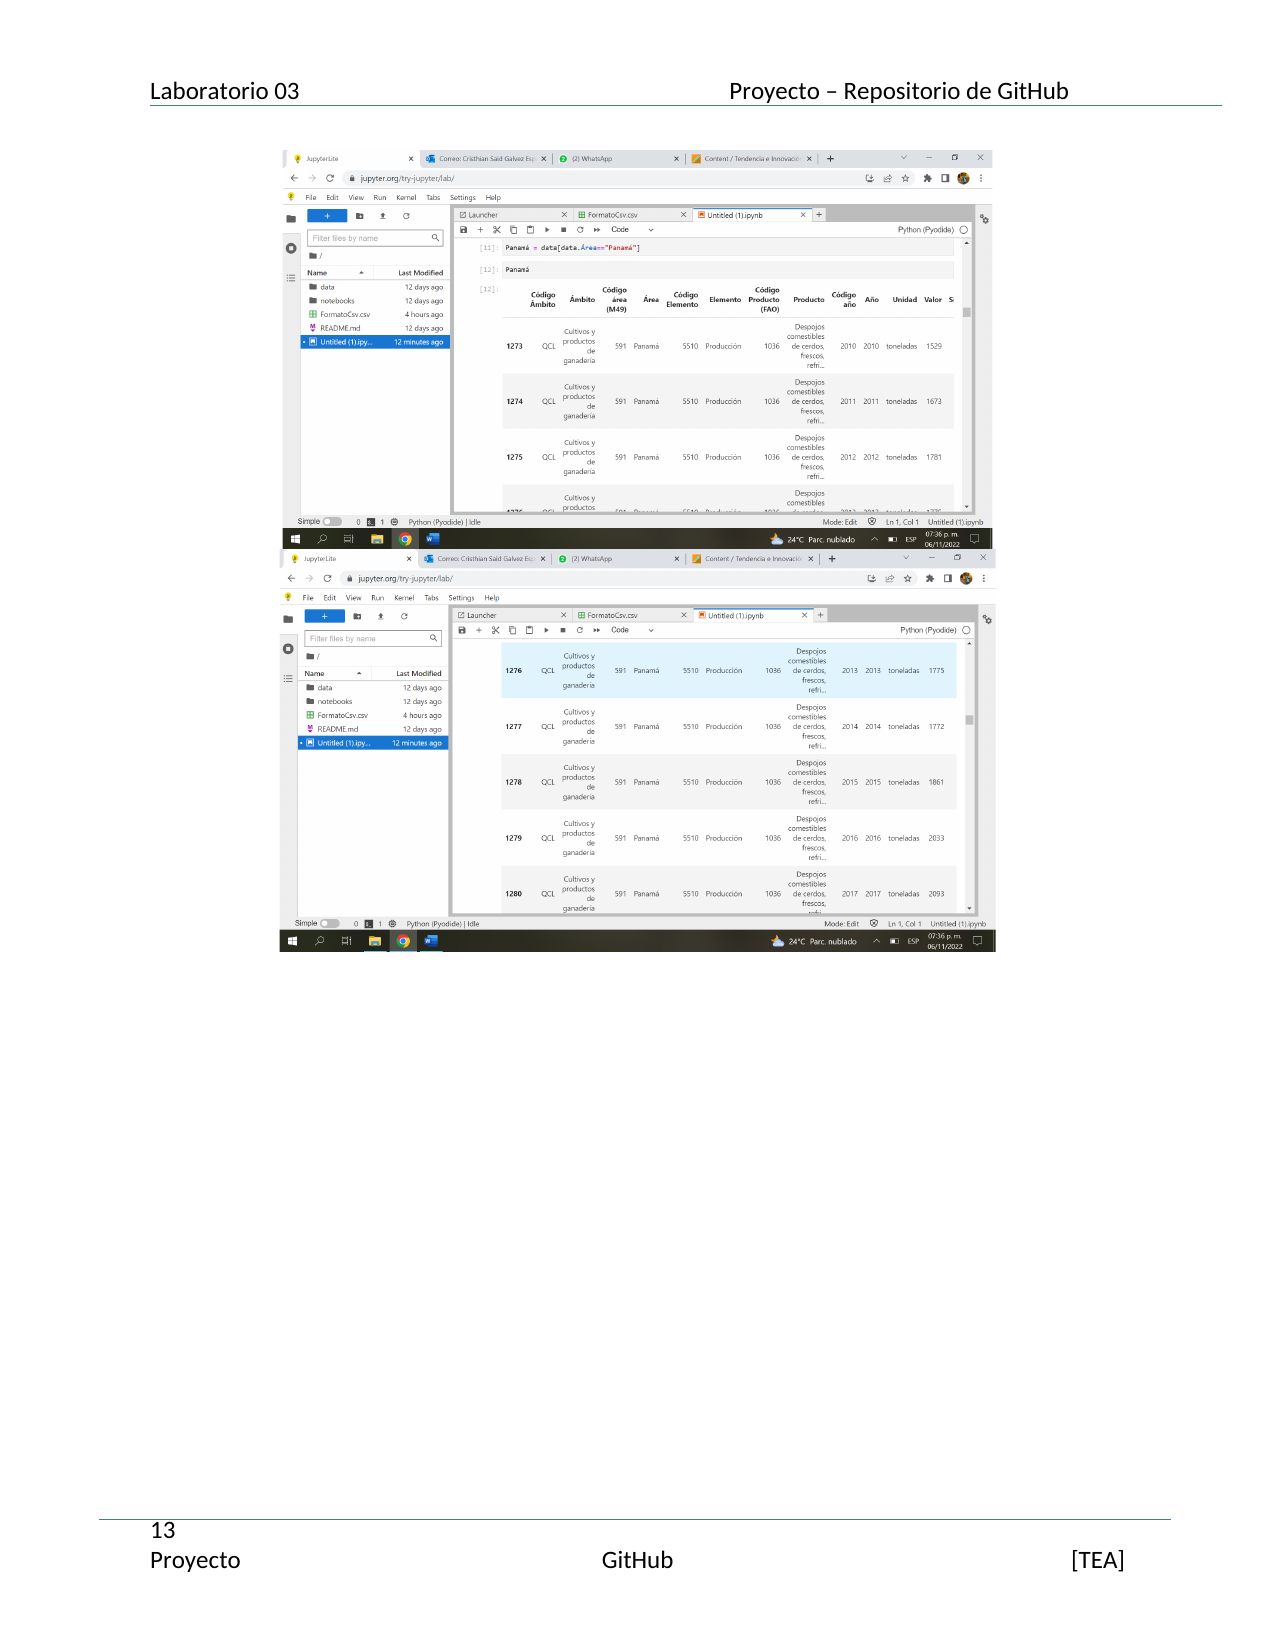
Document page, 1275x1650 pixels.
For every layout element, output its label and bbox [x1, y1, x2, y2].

picture [279, 150, 996, 952]
